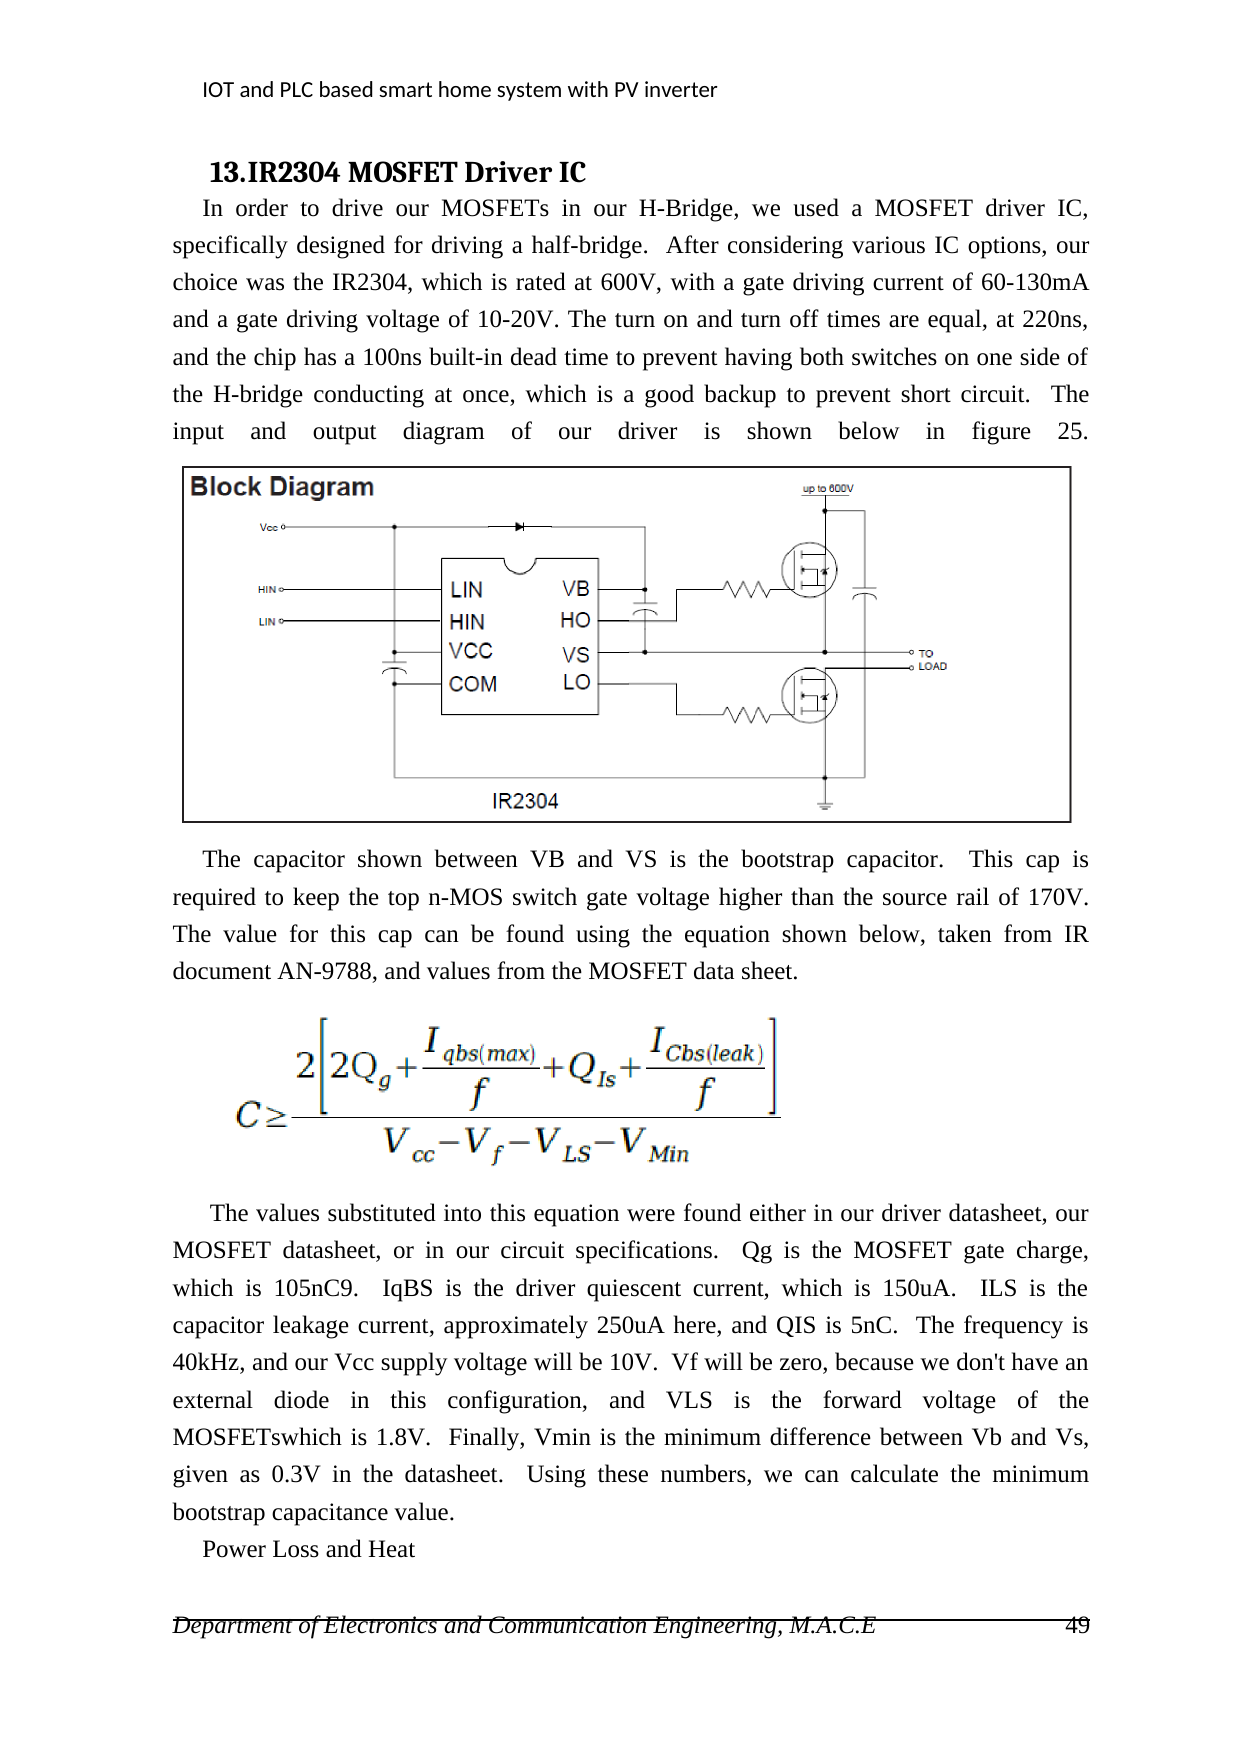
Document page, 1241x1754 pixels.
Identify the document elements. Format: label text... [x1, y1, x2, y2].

picture [172, 453, 1089, 836]
picture [202, 993, 817, 1190]
subtitle IR2304 MOSFET Driver IC [210, 155, 1090, 190]
text Power Loss and Heat [172, 1534, 1090, 1563]
text The values substituted into this equation were found either in our driver datasheet, our MOSFET datasheet, or in our circuit specifications. Qg is the MOSFET gate charge, which is 105nC9. IqBS is the driver quiescent current, which is 150uA. ILS is the capacitor leakage current, approximately 250uA here, and QIS is 5nC. The frequency is 40kHz, and our Vcc supply voltage will be 10V. Vf will be zero, because we don't have an external diode in this configuration, and VLS is the forward voltage of the MOSFETswhich is 1.8V. Finally, Vmin is the minimum difference between Vb and Vs, given as 0.3V in the datasheet. Using these numbers, we can calculate the minimum bootstrap capacitance value. [172, 1198, 1090, 1525]
text The capacitor shown between VB and VS is the bootstrap capacitor. This cap is required to keep the top n-MOS switch gate voltage higher than the source rail of 170V. The value for this cap can be found using the equation shown below, taken from IR document AN-9788, and values from the MOSFET data sheet. [172, 844, 1090, 985]
